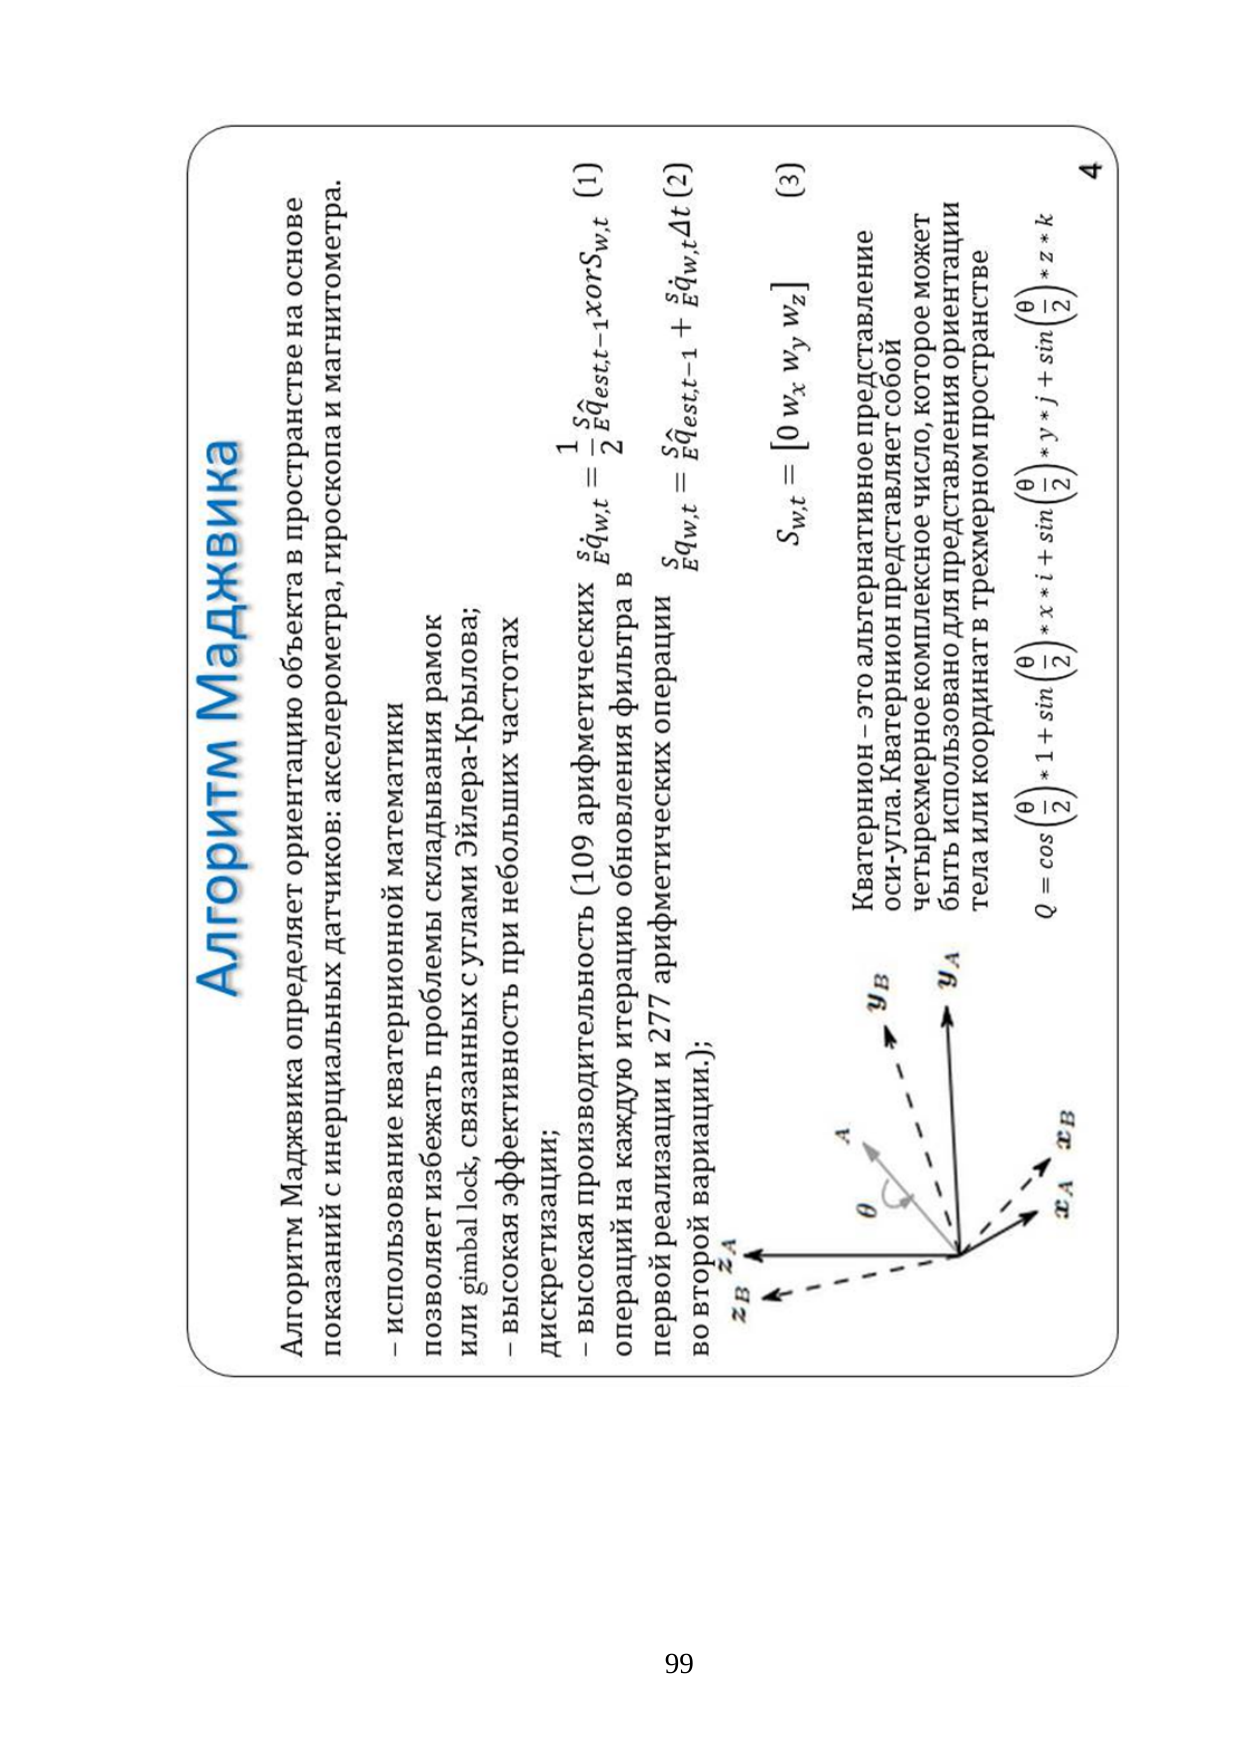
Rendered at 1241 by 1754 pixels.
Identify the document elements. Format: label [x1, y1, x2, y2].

picture [177, 118, 1129, 1387]
